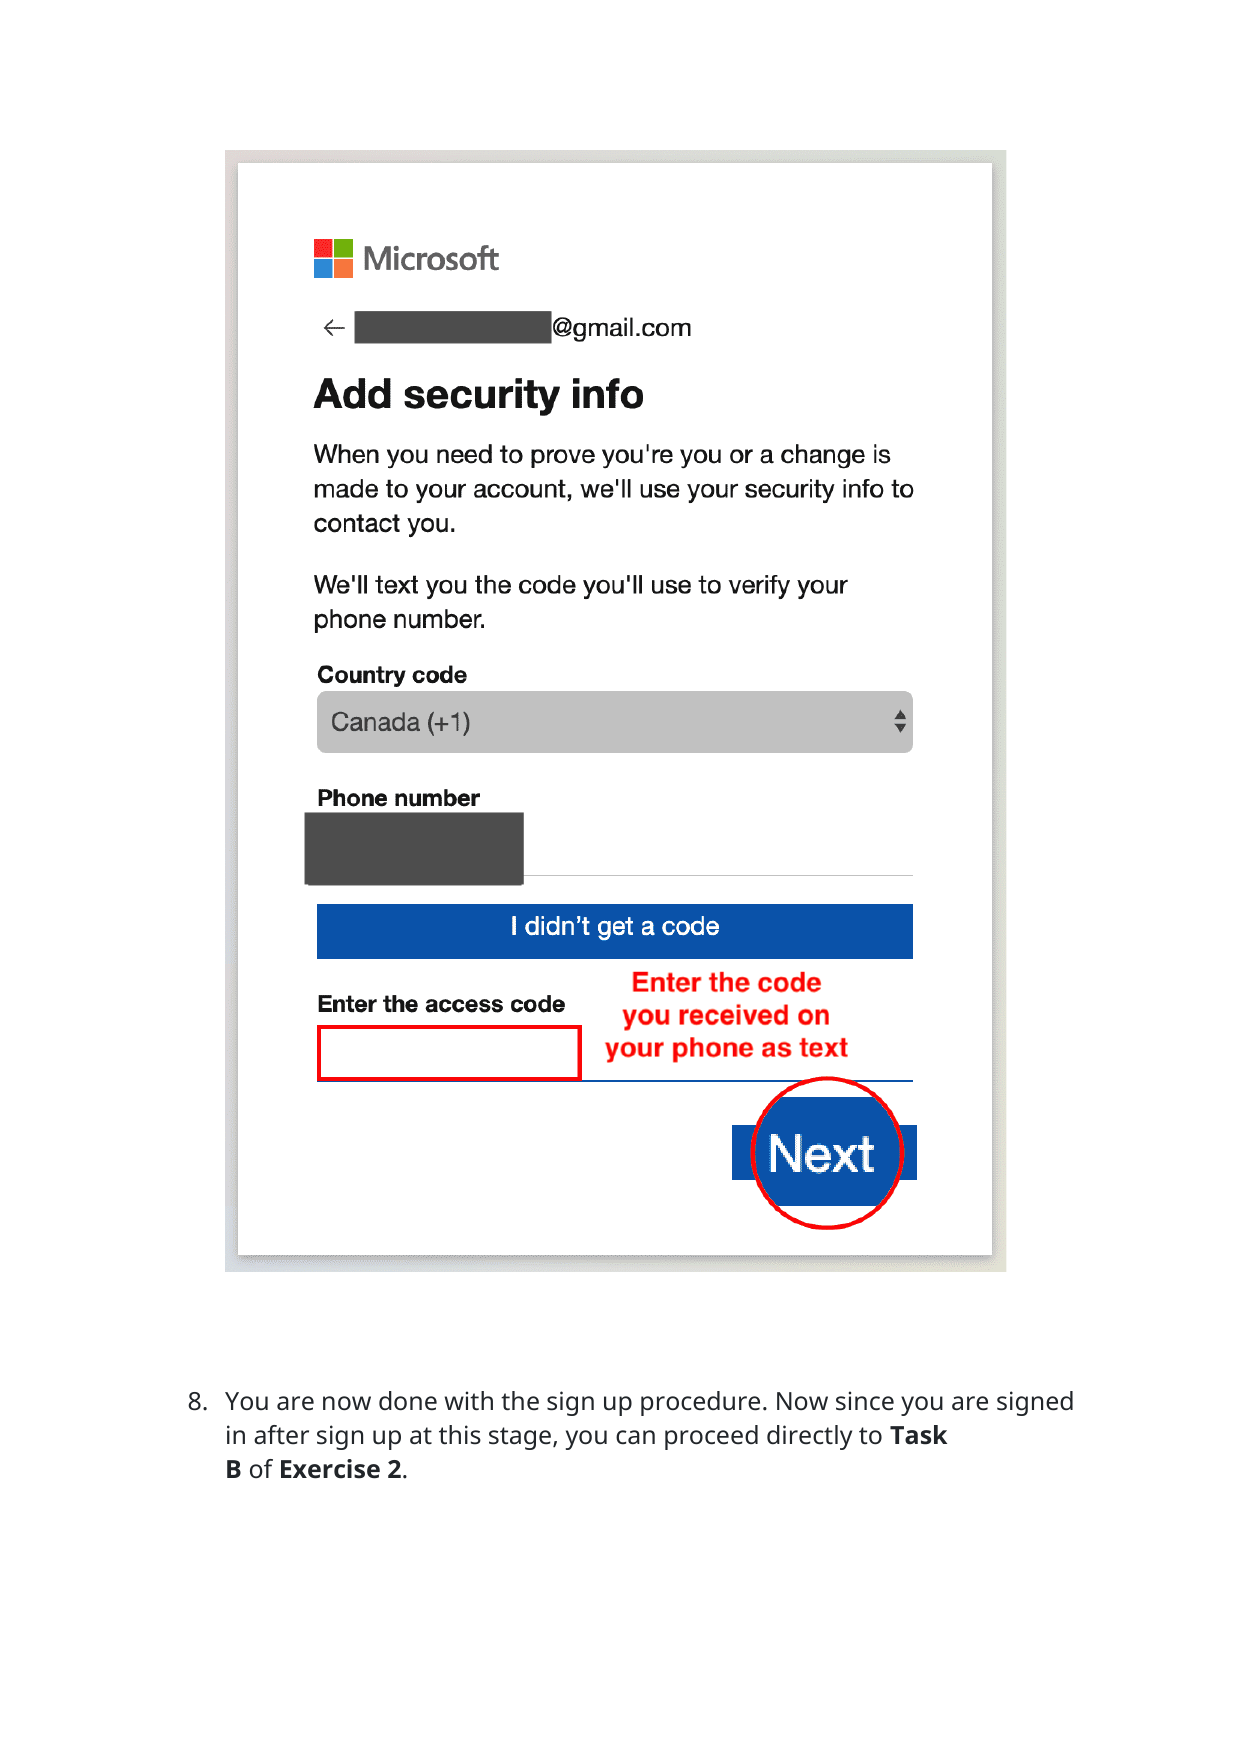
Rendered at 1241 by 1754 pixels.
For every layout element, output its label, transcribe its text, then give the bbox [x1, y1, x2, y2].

list You are now done with the sign up procedure. Now since you are signed in after sign up at this stage, you can proceed directly to Task B of Exercise 2. [187, 1383, 1090, 1486]
picture [225, 150, 1007, 1272]
